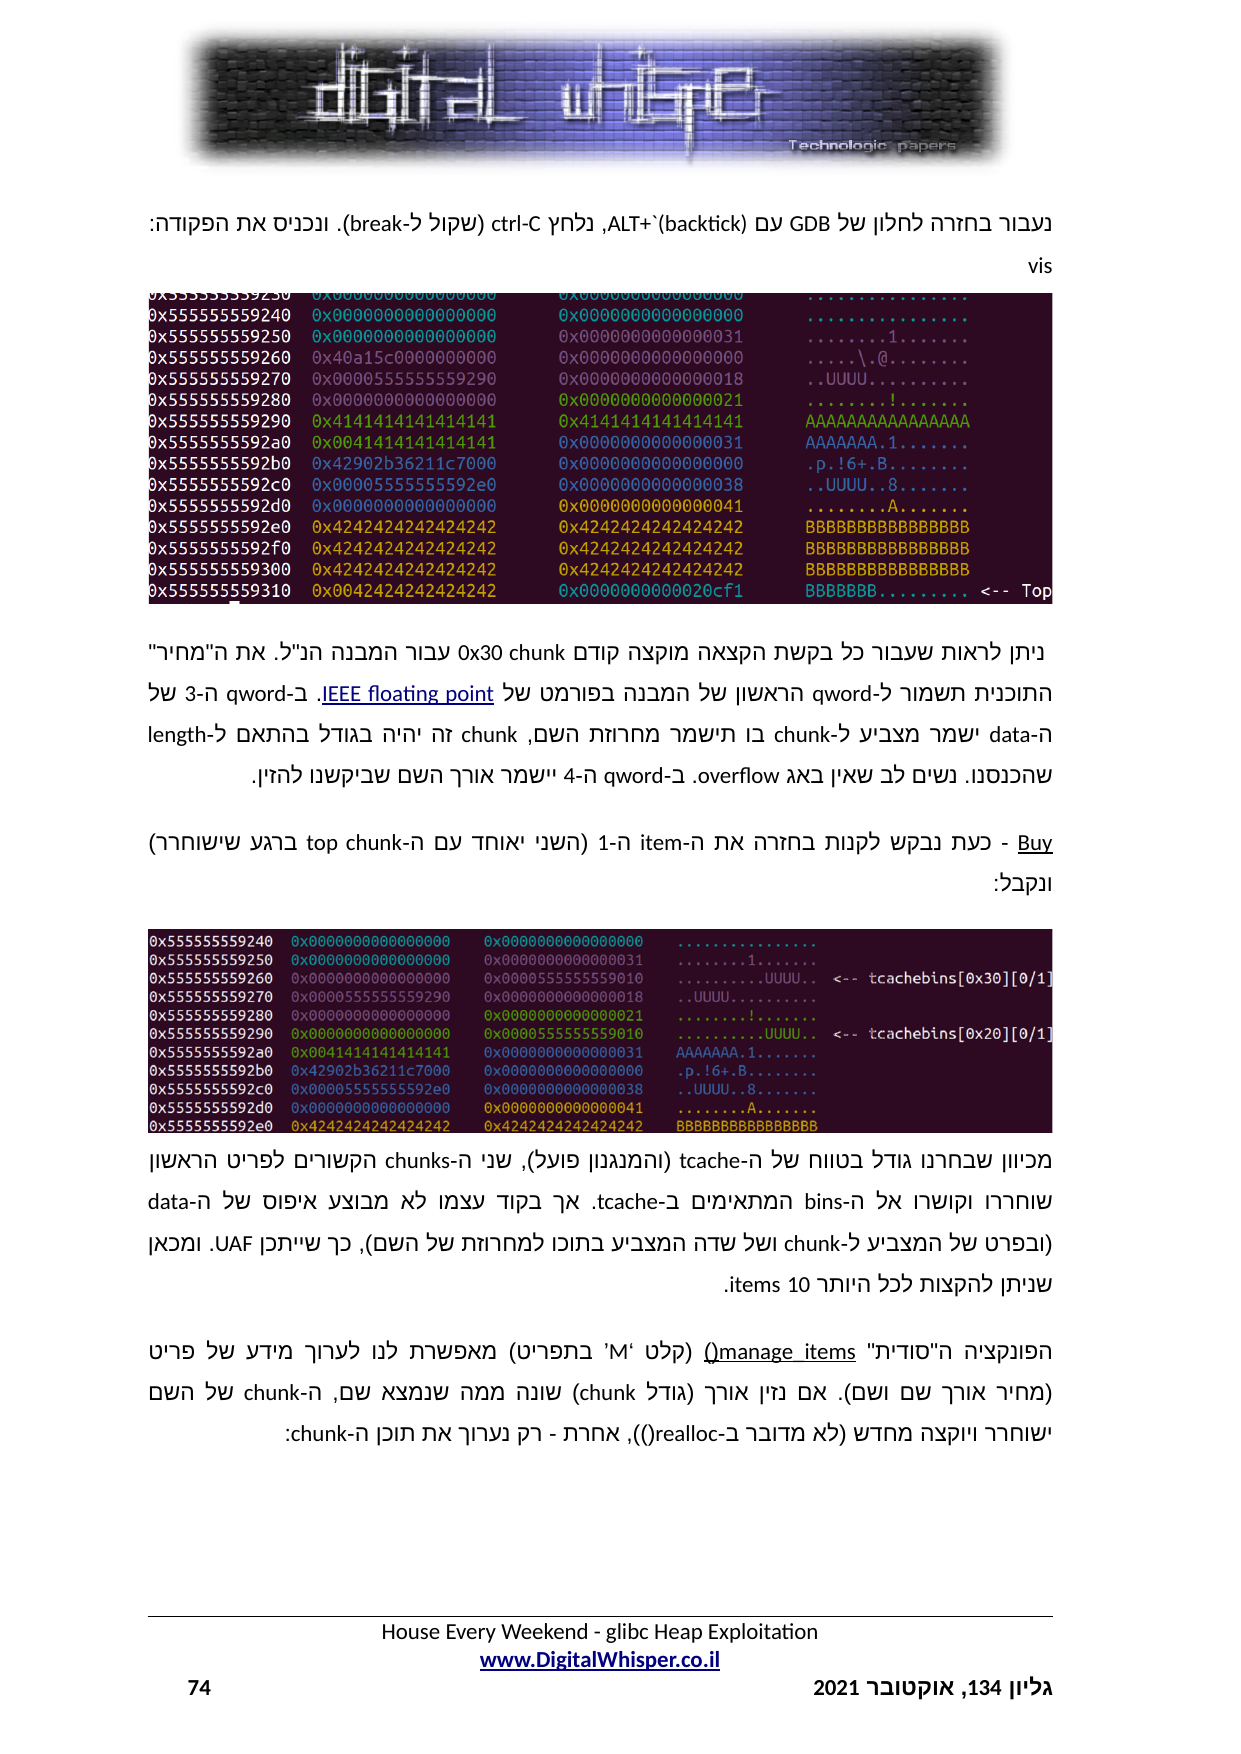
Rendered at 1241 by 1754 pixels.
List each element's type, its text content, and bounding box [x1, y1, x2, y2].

text ניתן לראות שעבור כל בקשת הקצאה מוקצה קודם 0x30 chunk עבור המבנה הנ"ל. את ה"מחיר" התוכנית תשמור ל-qword הראשון של המבנה בפורמט של IEEE floating point. ב-qword ה-3 של ה-data ישמר מצביע ל-chunk בו תישמר מחרוזת השם, chunk זה יהיה בגודל בהתאם ל-length שהכנסנו. נשים לב שאין באג overflow. ב-qword ה-4 יישמר אורך השם שביקשנו להזין. [148, 638, 1053, 789]
picture [147, 19, 1047, 178]
text מכיוון שבחרנו גודל בטווח של ה-tcache (והמנגנון פועל), שני ה-chunks הקשורים לפריט הראשון שוחררו וקושרו אל ה-bins המתאימים ב-tcache. אך בקוד עצמו לא מבוצע איפוס של ה-data (ובפרט של המצביע ל-chunk ושל שדה המצביע בתוכו למחרוזת של השם), כך שייתכן UAF. ומכאן שניתן להקצות לכל היותר 10 items. [148, 1146, 1053, 1298]
text Buy - כעת נבקש לקנות בחזרה את ה-item ה-1 (השני יאוחד עם ה-top chunk ברגע שישוחרר) ונקבל: [148, 828, 1053, 896]
picture [148, 929, 1053, 1133]
text נעבור בחזרה לחלון של GDB עם ALT+`(backtick), נלחץ ctrl-C (שקול ל-break). ונכניס את הפקודה: vis [148, 209, 1053, 279]
text הפונקציה ה"סודית" manage_items() (קלט ‘M’ בתפריט) מאפשרת לנו לערוך מידע של פריט (מחיר אורך שם ושם). אם נזין אורך (גודל chunk) שונה ממה שנמצא שם, ה-chunk של השם ישוחרר ויוקצה מחדש (לא מדובר ב-realloc()), אחרת - רק נערוך את תוכן ה-chunk: [148, 1337, 1053, 1447]
picture [148, 293, 1053, 604]
